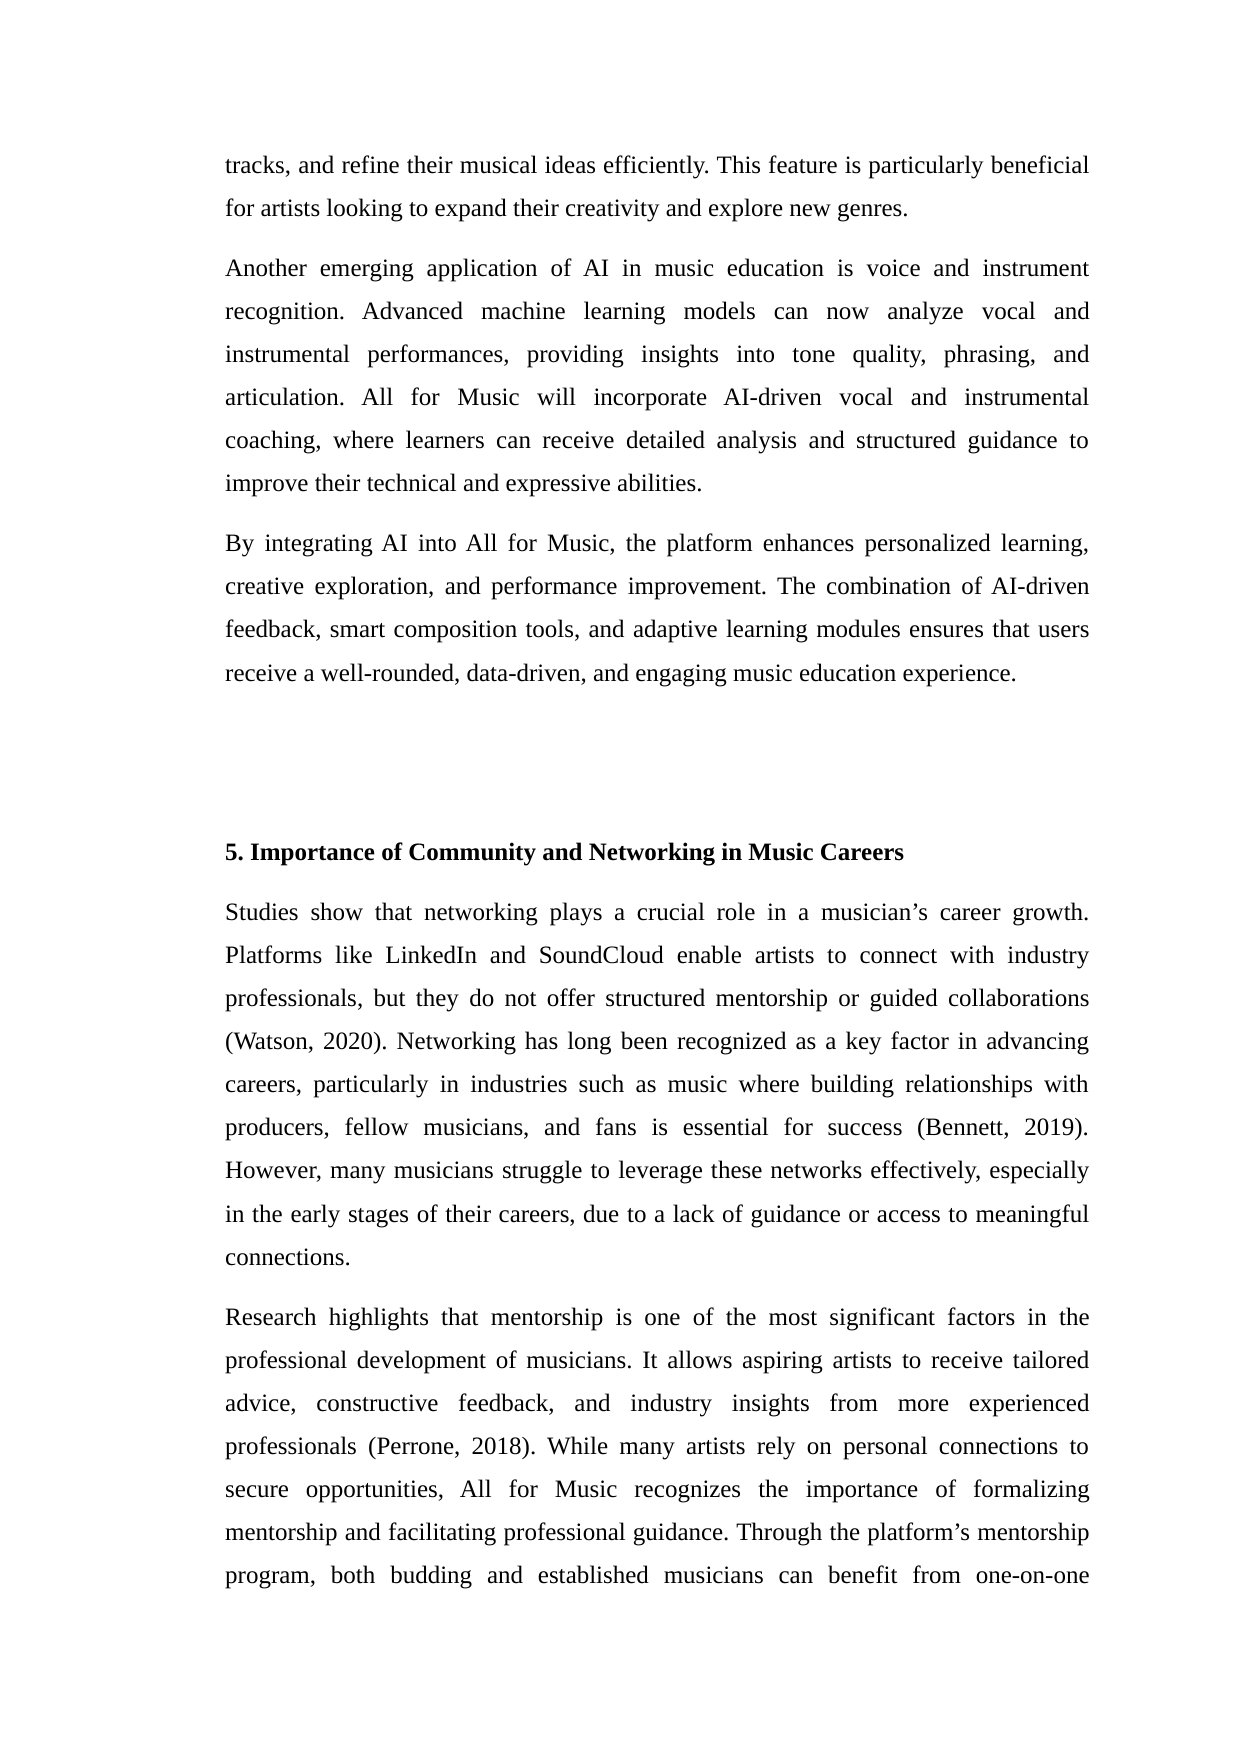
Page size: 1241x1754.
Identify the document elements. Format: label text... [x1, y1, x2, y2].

text By integrating AI into All for Music, the platform enhances personalized learning, creative exploration, and performance improvement. The combination of AI-driven feedback, smart composition tools, and adaptive learning modules ensures that users receive a well-rounded, data-driven, and engaging music education experience. [225, 528, 1090, 686]
text Another emerging application of AI in music education is voice and instrument recognition. Advanced machine learning models can now analyze vocal and instrumental performances, providing insights into tone quality, phrasing, and articulation. All for Music will incorporate AI-driven vocal and instrumental coaching, where learners can receive detailed analysis and structured guidance to improve their technical and expressive abilities. [225, 253, 1090, 497]
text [225, 1302, 1090, 1589]
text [225, 150, 1090, 222]
text 5. Importance of Community and Networking in Music Careers [225, 837, 1090, 866]
text Studies show that networking plays a crucial role in a musician’s career growth. Platforms like LinkedIn and SoundCloud enable artists to connect with industry professionals, but they do not offer structured mentorship or guided collaborations (Watson, 2020). Networking has long been recognized as a key factor in advancing careers, particularly in industries such as music where building relationships with producers, fellow musicians, and fans is essential for success (Bennett, 2019). However, many musicians struggle to leverage these networks effectively, especially in the early stages of their careers, due to a lack of guidance or access to meaningful connections. [225, 897, 1090, 1271]
